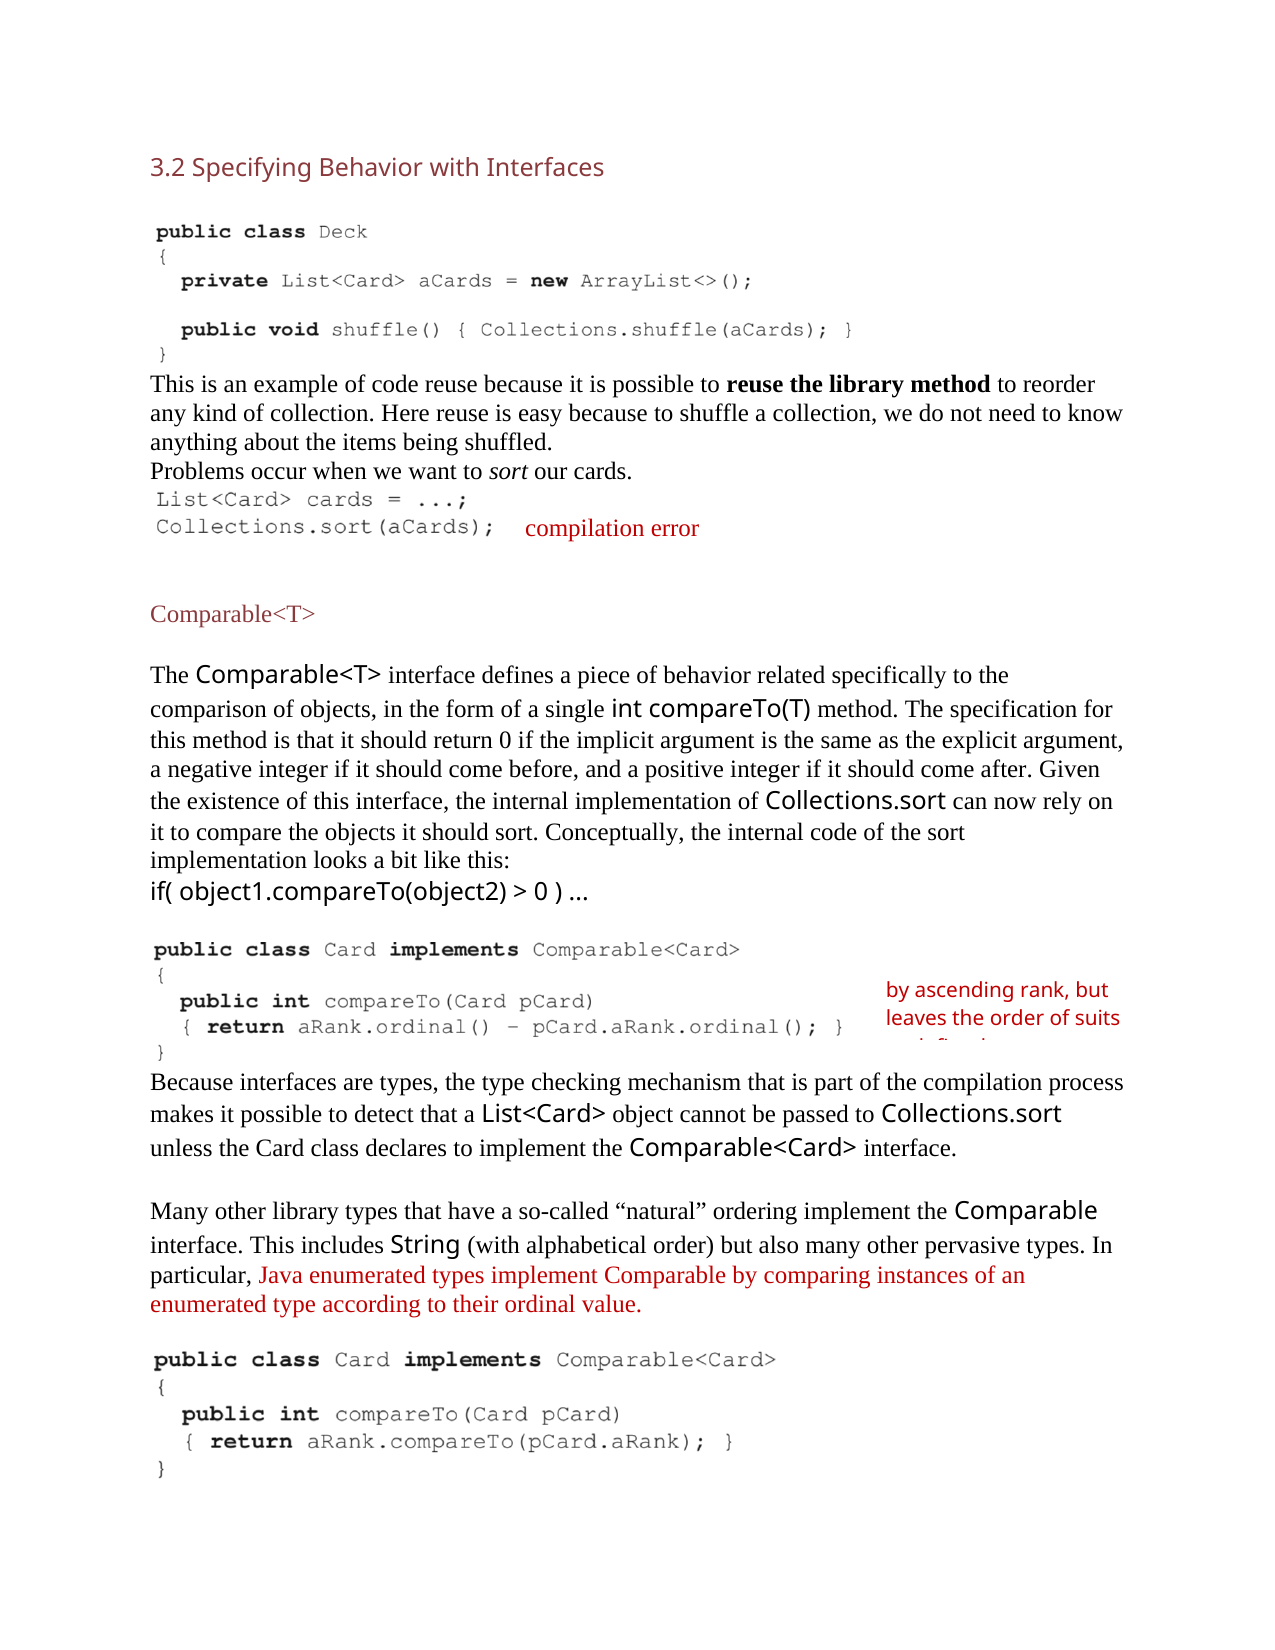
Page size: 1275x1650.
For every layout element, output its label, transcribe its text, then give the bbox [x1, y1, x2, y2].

picture [150, 942, 852, 1067]
picture [150, 484, 499, 537]
text Because interfaces are types, the type checking mechanism that is part of the compilation process makes it possible to detect that a List<Card> object cannot be passed to Collections.sort unless the Card class declares to implement the Comparable<Card> interface. [150, 1067, 1125, 1164]
text if( object1.compareTo(object2) > 0 ) ... [150, 874, 1125, 908]
text Problems occur when we want to sort our cards. [150, 456, 1125, 484]
text Many other library types that have a so-called “natural” ordering implement the Comparable interface. This includes String (with alphabetical order) but also many other pervasive types. In particular, Java enumerated types implement Comparable by comparing instances of an enumerated type according to their ordinal value. [150, 1192, 1125, 1318]
text This is an example of code reuse because it is possible to reuse the library method to reorder any kind of collection. Here reuse is easy because to shuffle a collection, we do not need to know anything about the items being shuffled. [150, 369, 1125, 456]
picture [150, 218, 857, 370]
picture [150, 1346, 781, 1481]
text 3.2 Specifying Behavior with Interfaces [150, 150, 1125, 184]
text The Comparable<T> interface defines a piece of behavior related specifically to the comparison of objects, in the form of a single int compareTo(T) method. The specification for this method is that it should return 0 if the implicit argument is the same as the explicit argument, a negative integer if it should come before, and a positive integer if it should come after. Given the existence of this interface, the internal implementation of Collections.sort can now rely on it to compare the objects it should sort. Conceptually, the internal code of the sort implementation looks a bit like this: [150, 657, 1125, 874]
text Comparable<T> [150, 599, 1125, 628]
